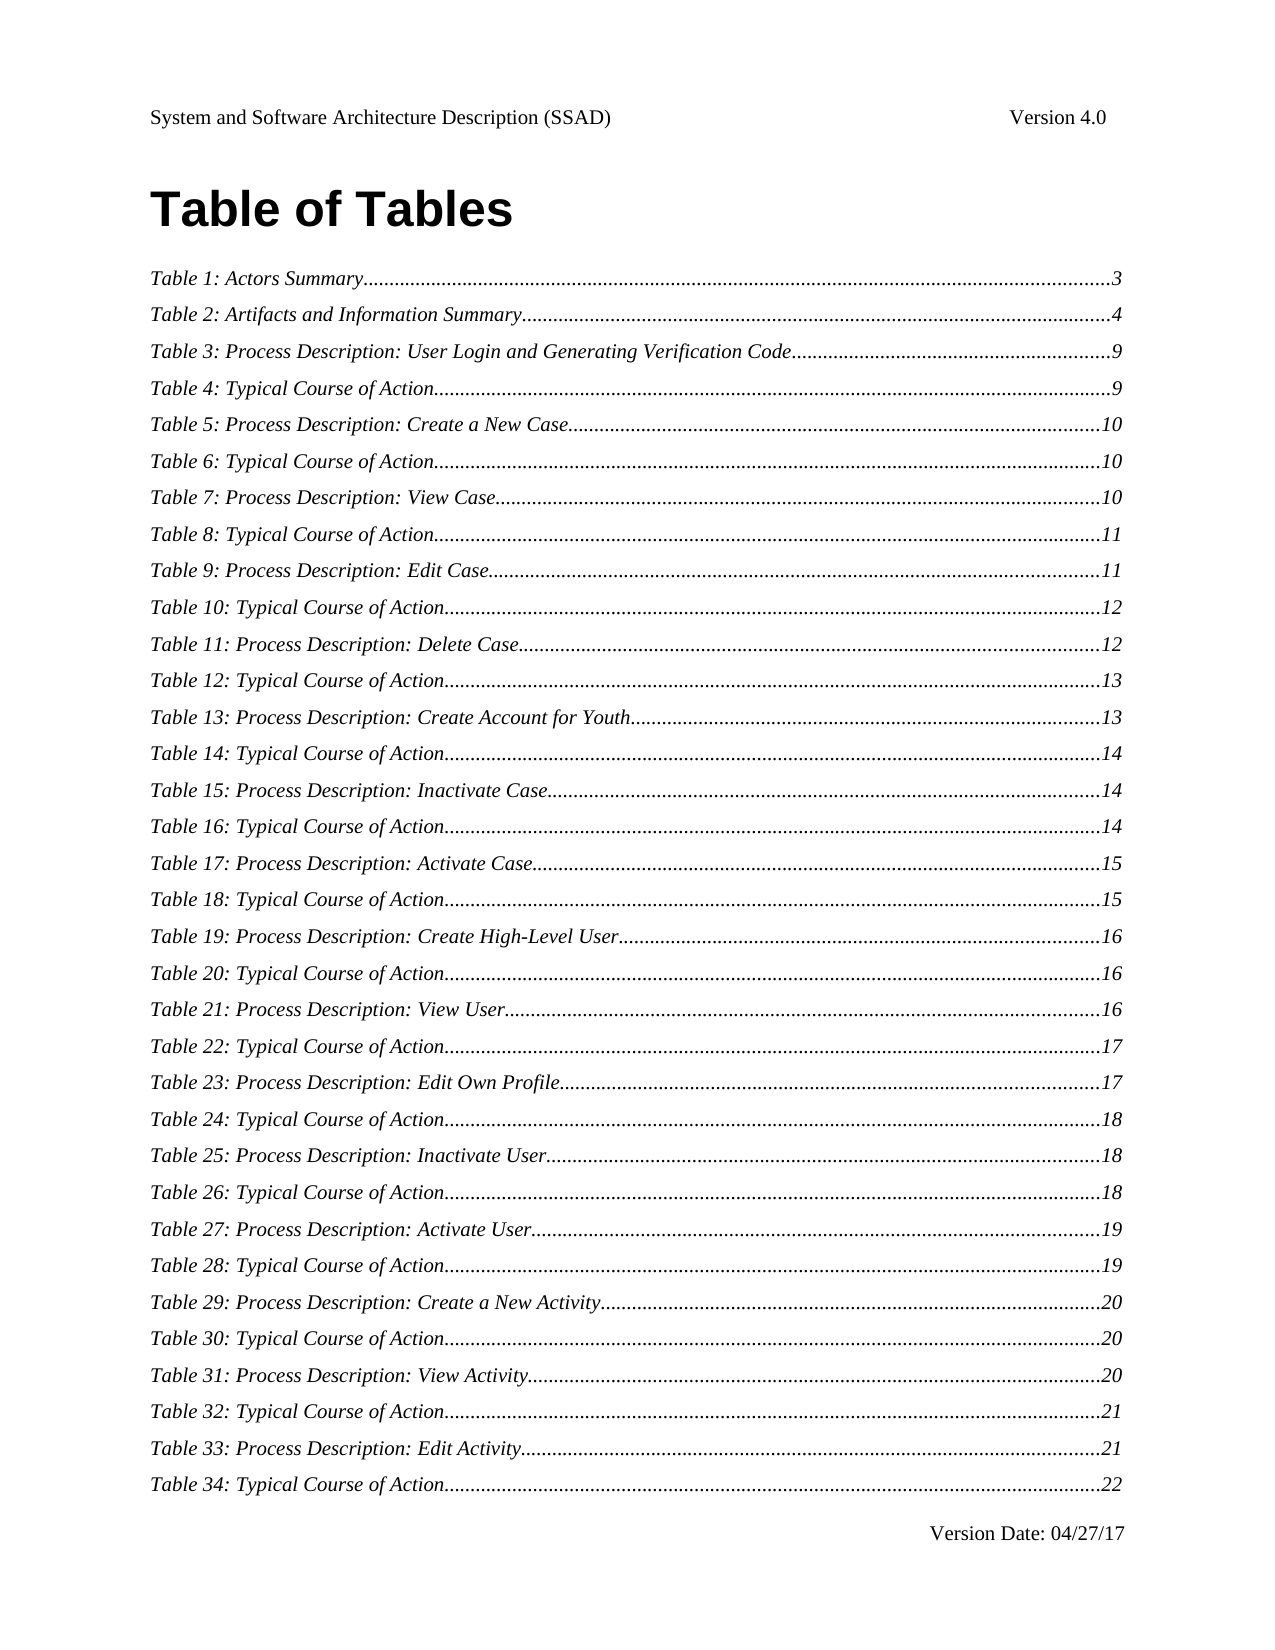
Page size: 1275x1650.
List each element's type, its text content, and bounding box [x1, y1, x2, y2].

text Table 17: Process Description: Activate Case 15 [150, 851, 1125, 875]
text Table 34: Typical Course of Action 22 [150, 1472, 1125, 1496]
text Table 20: Typical Course of Action 16 [150, 961, 1125, 984]
text Table 30: Typical Course of Action 20 [150, 1326, 1125, 1350]
text Table 21: Process Description: View User 16 [150, 997, 1125, 1021]
text Table 3: Process Description: User Login and Generating Verification Code 9 [150, 339, 1125, 363]
text Table 27: Process Description: Activate User 19 [150, 1216, 1125, 1241]
text Table 7: Process Description: View Case 10 [150, 485, 1125, 509]
text Table 4: Typical Course of Action 9 [150, 376, 1125, 399]
text Table 15: Process Description: Inactivate Case 14 [150, 778, 1125, 802]
text Table 26: Typical Course of Action 18 [150, 1180, 1125, 1204]
text Table 22: Typical Course of Action 17 [150, 1034, 1125, 1058]
text Table 5: Process Description: Create a New Case 10 [150, 412, 1125, 436]
text Table 28: Typical Course of Action 19 [150, 1253, 1125, 1277]
text Table 29: Process Description: Create a New Activity 20 [150, 1289, 1125, 1314]
text Table 10: Typical Course of Action 12 [150, 595, 1125, 619]
text Table 18: Typical Course of Action 15 [150, 887, 1125, 911]
text Table 33: Process Description: Edit Activity 21 [150, 1436, 1125, 1460]
subtitle Table of Tables [150, 179, 1125, 237]
text Table 19: Process Description: Create High-Level User 16 [150, 924, 1125, 948]
text Table 2: Artifacts and Information Summary 4 [150, 302, 1125, 326]
text Table 23: Process Description: Edit Own Profile 17 [150, 1070, 1125, 1094]
text Table 13: Process Description: Create Account for Youth 13 [150, 704, 1125, 729]
text Table 16: Typical Course of Action 14 [150, 814, 1125, 838]
text Table 31: Process Description: View Activity 20 [150, 1363, 1125, 1387]
text Table 14: Typical Course of Action 14 [150, 741, 1125, 765]
text Table 9: Process Description: Edit Case 11 [150, 558, 1125, 582]
text Table 24: Typical Course of Action 18 [150, 1107, 1125, 1131]
text Table 8: Typical Course of Action 11 [150, 522, 1125, 546]
text Table 1: Actors Summary 3 [150, 266, 1125, 290]
text Table 25: Process Description: Inactivate User 18 [150, 1143, 1125, 1167]
text Table 12: Typical Course of Action 13 [150, 668, 1125, 692]
text Table 6: Typical Course of Action 10 [150, 449, 1125, 473]
text Table 32: Typical Course of Action 21 [150, 1399, 1125, 1423]
text Table 11: Process Description: Delete Case 12 [150, 631, 1125, 656]
